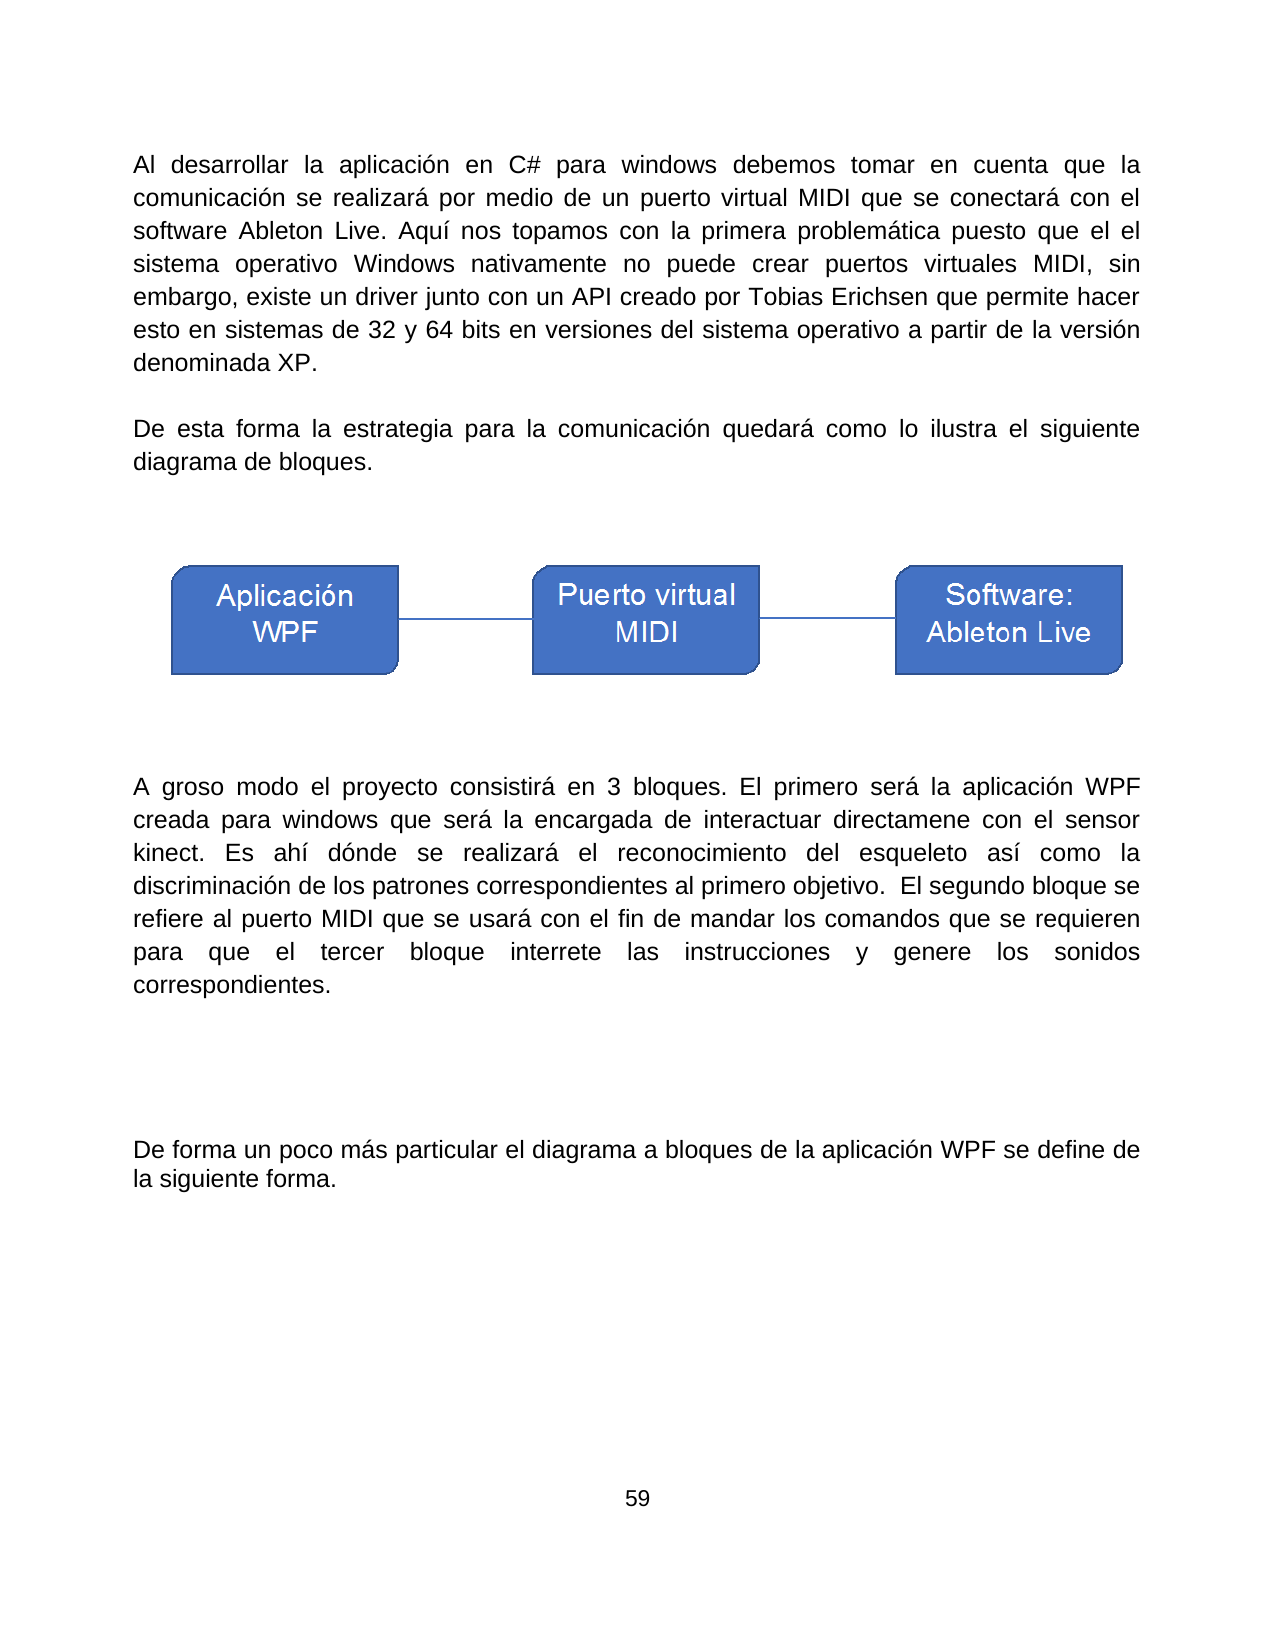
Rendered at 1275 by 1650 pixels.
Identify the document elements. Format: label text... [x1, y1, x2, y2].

text De esta forma la estrategia para la comunicación quedará como lo ilustra el siguiente diagrama de bloques. [133, 414, 1142, 476]
picture [132, 513, 1137, 705]
text Al desarrollar la aplicación en C# para windows debemos tomar en cuenta que la comunicación se realizará por medio de un puerto virtual MIDI que se conectará con el software Ableton Live. Aquí nos topamos con la primera problemática puesto que el el sistema operativo Windows nativamente no puede crear puertos virtuales MIDI, sin embargo, existe un driver junto con un API creado por Tobias Erichsen que permite hacer esto en sistemas de 32 y 64 bits en versiones del sistema operativo a partir de la versión denominada XP. [133, 150, 1142, 377]
text De forma un poco más particular el diagrama a bloques de la aplicación WPF se define de la siguiente forma. [133, 1135, 1142, 1192]
text A groso modo el proyecto consistirá en 3 bloques. El primero será la aplicación WPF creada para windows que será la encargada de interactuar directamene con el sensor kinect. Es ahí dónde se realizará el reconocimiento del esqueleto así como la discriminación de los patrones correspondientes al primero objetivo. El segundo bloque se refiere al puerto MIDI que se usará con el fin de mandar los comandos que se requieren para que el tercer bloque interrete las instrucciones y genere los sonidos correspondientes. [133, 772, 1142, 998]
